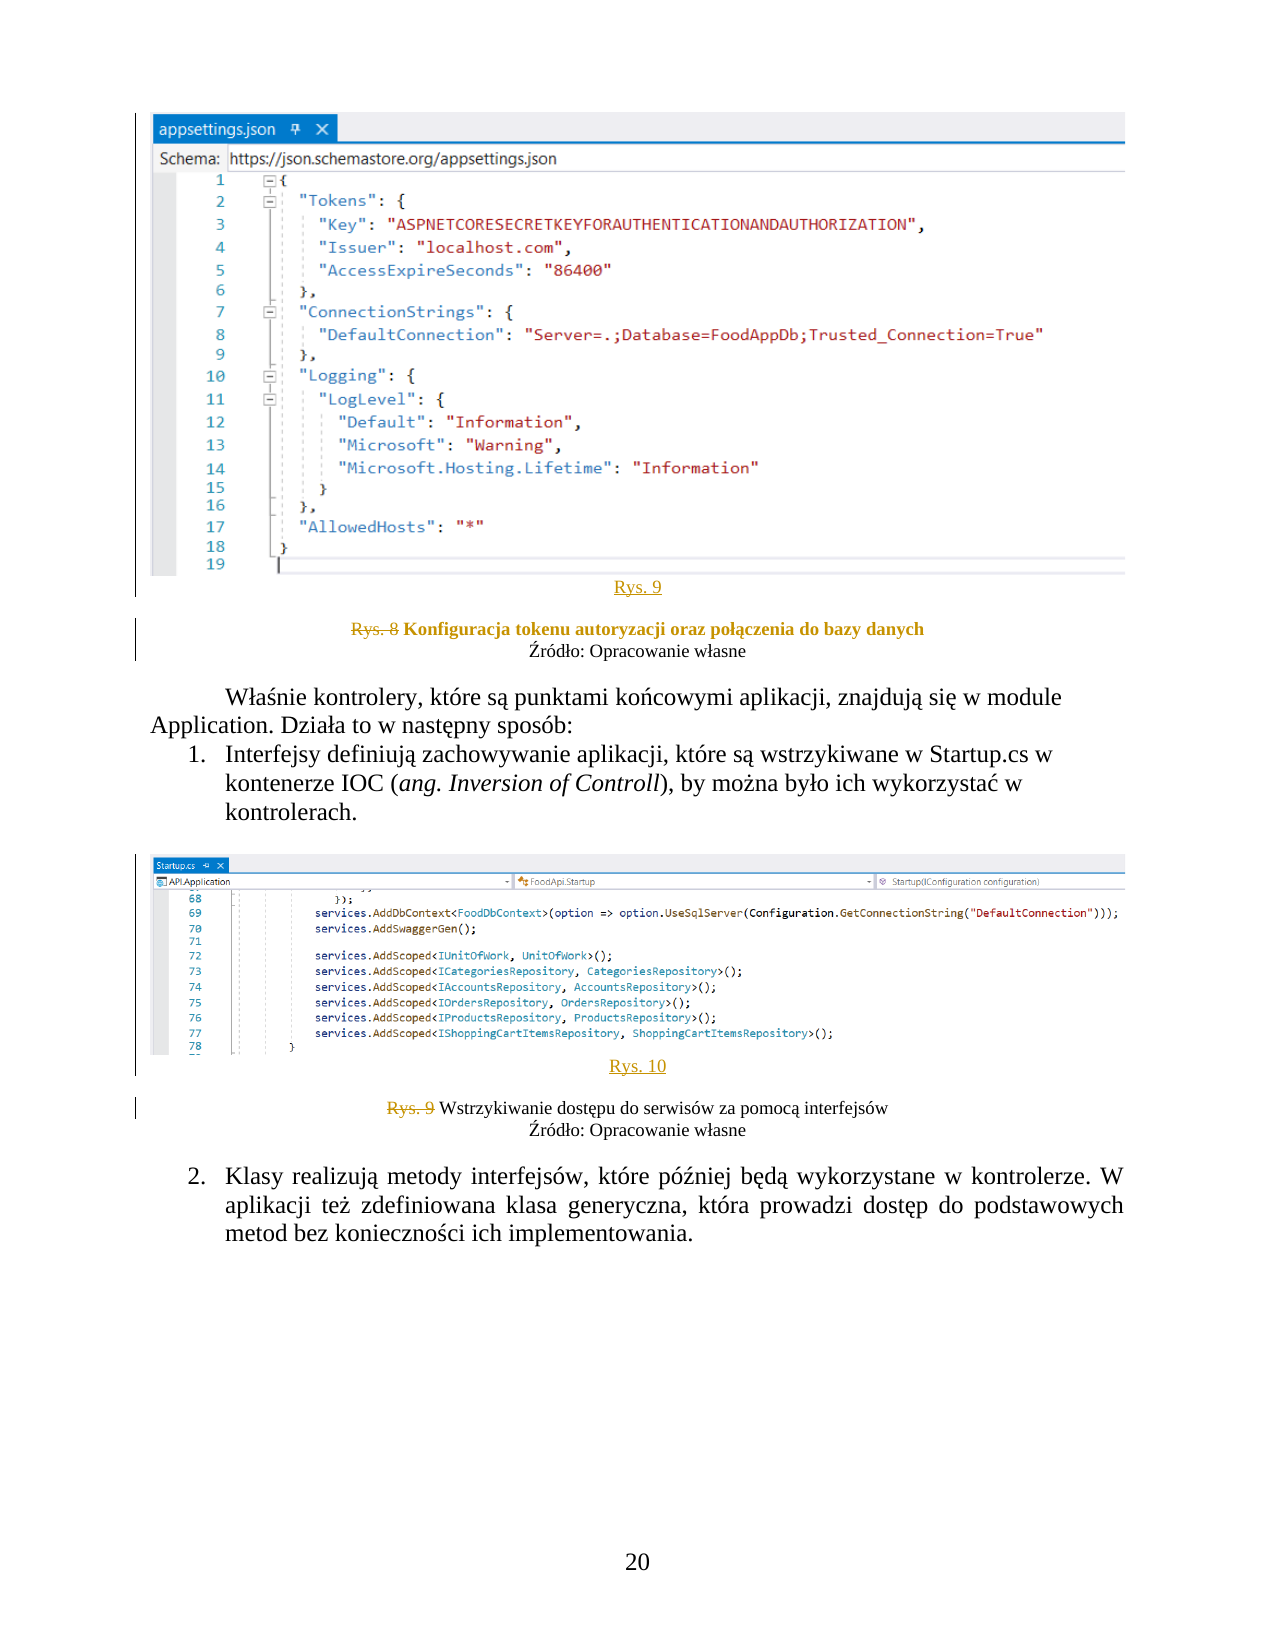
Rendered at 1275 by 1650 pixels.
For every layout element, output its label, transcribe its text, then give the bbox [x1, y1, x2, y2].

text Konfiguracja tokenu autoryzacji oraz połączenia do bazy danych Źródło: Opracowanie własne [150, 618, 1125, 661]
text Wstrzykiwanie dostępu do serwisów za pomocą interfejsów Źródło: Opracowanie własne [150, 1097, 1125, 1140]
picture [150, 854, 1125, 1055]
text Właśnie kontrolery, które są punktami końcowymi aplikacji, znajdują się w module Application. Działa to w następny sposób: [150, 682, 1125, 739]
picture [150, 112, 1125, 576]
list Klasy realizują metody interfejsów, które później będą wykorzystane w kontrolerze. W aplikacji też zdefiniowana klasa generyczna, która prowadzi dostęp do podstawowych metod bez konieczności ich implementowania. [187, 1161, 1125, 1247]
list Interfejsy definiują zachowywanie aplikacji, które są wstrzykiwane w Startup.cs w kontenerze IOC (ang. Inversion of Controll), by można było ich wykorzystać w kontrolerach. [187, 739, 1125, 826]
